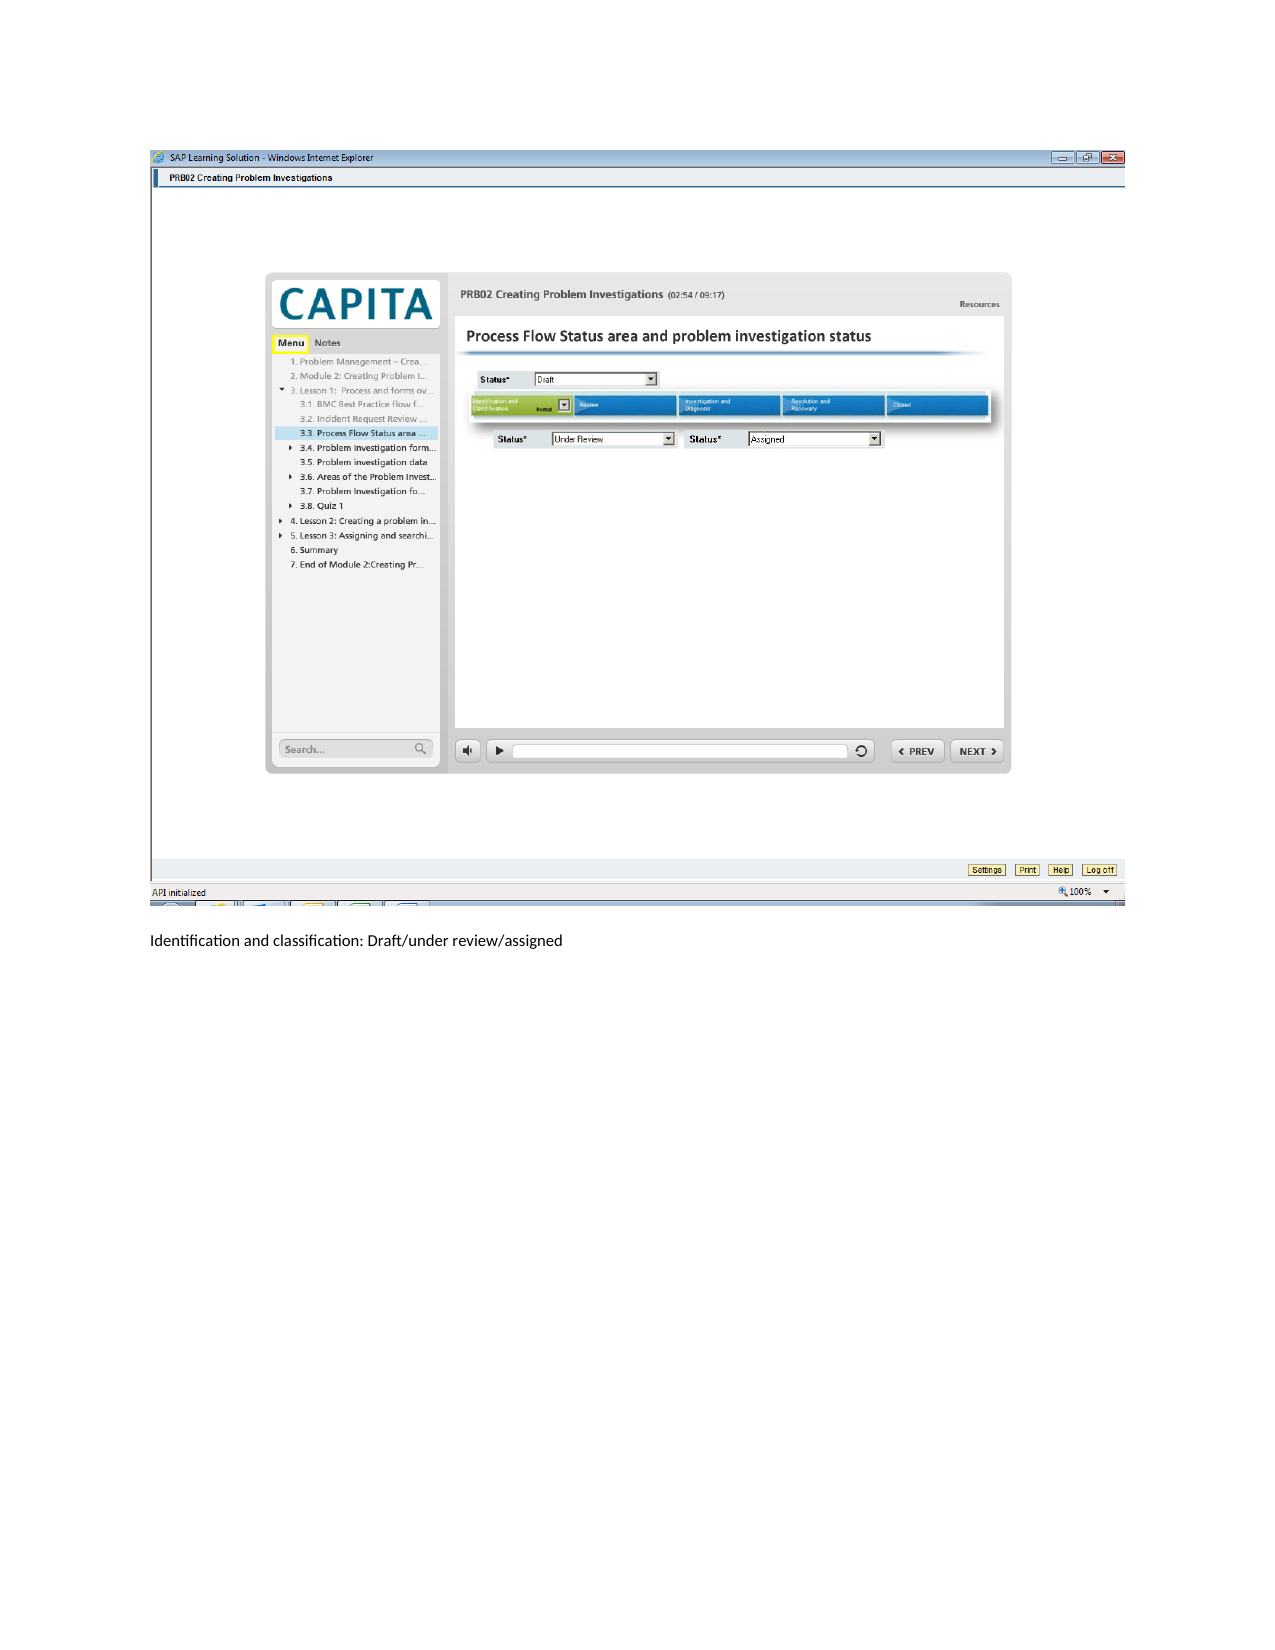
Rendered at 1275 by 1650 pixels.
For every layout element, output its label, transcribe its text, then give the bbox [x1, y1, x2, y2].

text Identification and classification: Draft/under review/assigned [150, 931, 1125, 951]
picture [150, 150, 1125, 906]
